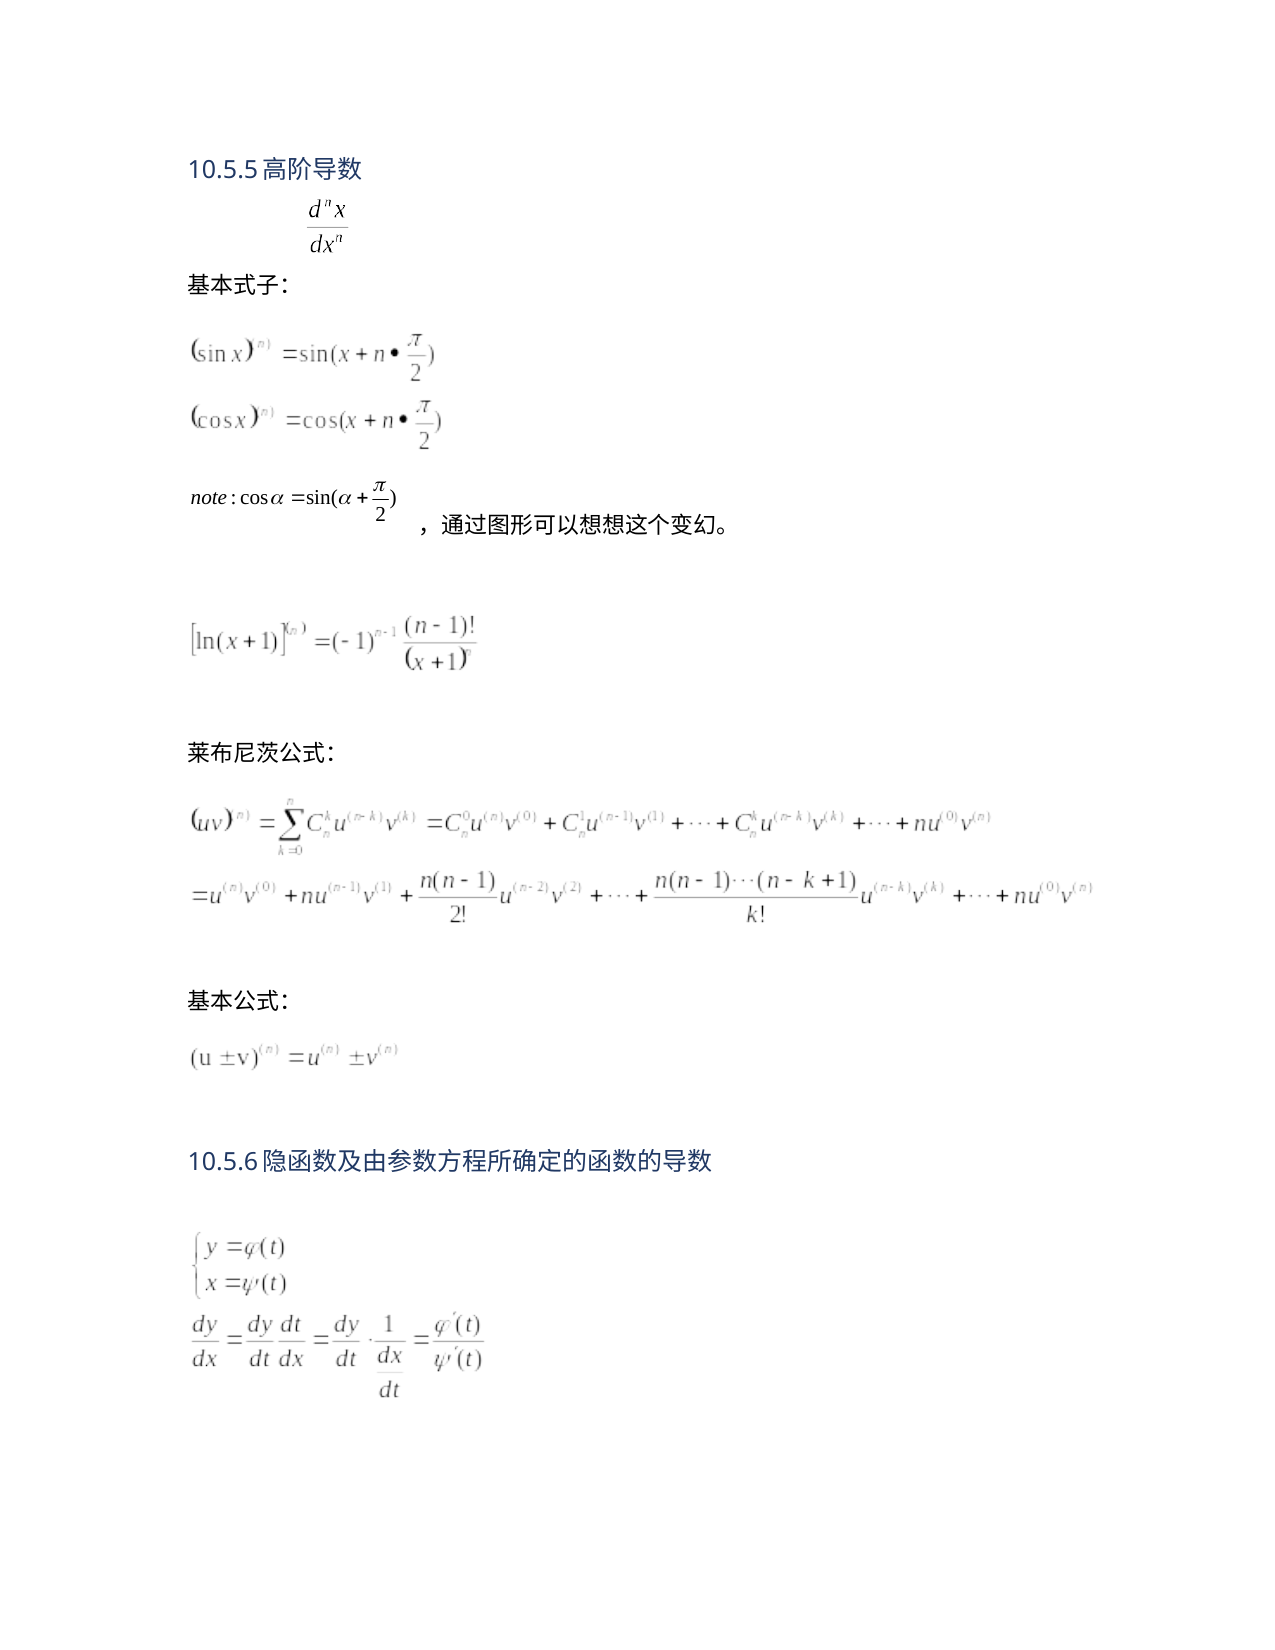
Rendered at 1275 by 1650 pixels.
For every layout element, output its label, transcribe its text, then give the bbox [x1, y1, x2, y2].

subtitle 隐函数及由参数方程所确定的函数的导数 [187, 1142, 1087, 1178]
text 基本公式： [187, 947, 1087, 1016]
text ，通过图形可以想想这个变幻。 [187, 471, 1087, 540]
text 莱布尼茨公式： [187, 699, 1087, 768]
text 基本式子： [187, 189, 1087, 301]
subtitle 高阶导数 [187, 150, 1087, 186]
